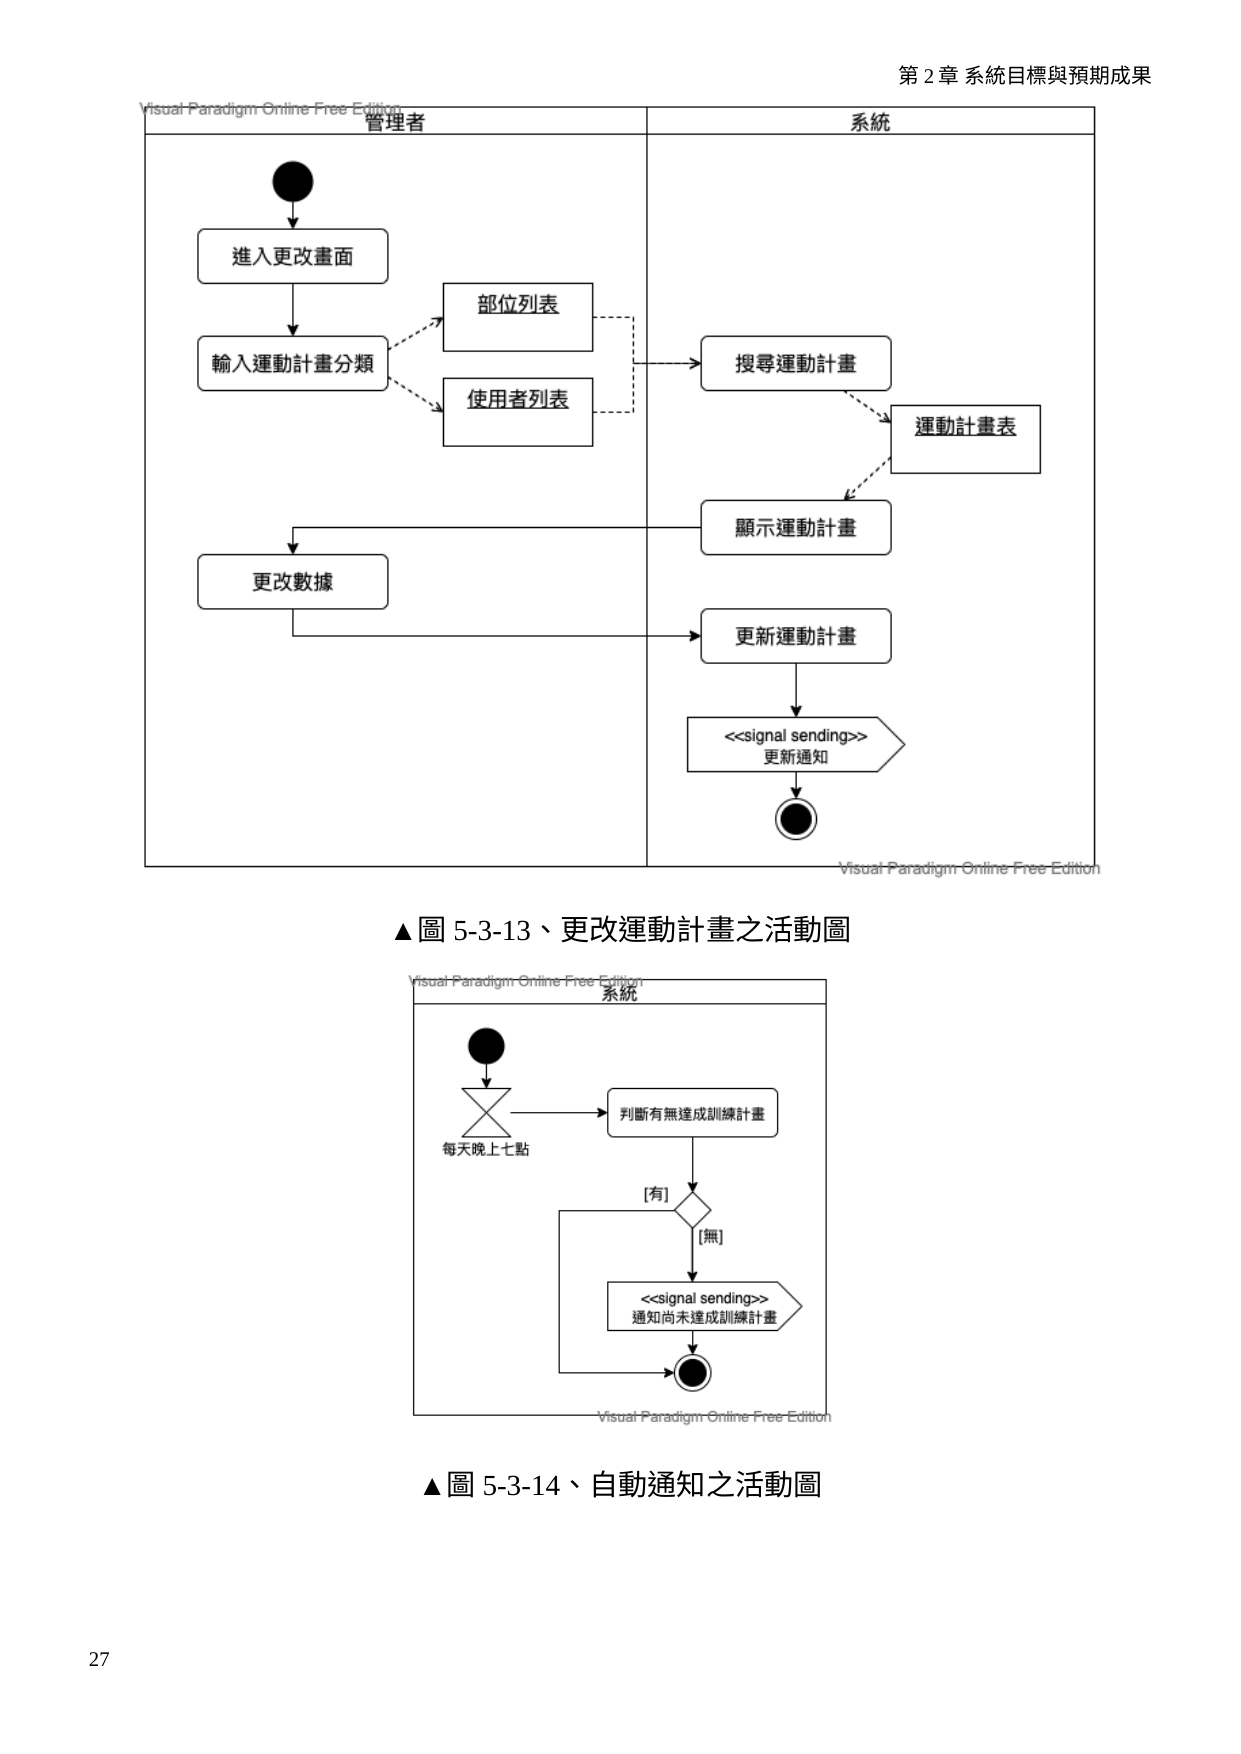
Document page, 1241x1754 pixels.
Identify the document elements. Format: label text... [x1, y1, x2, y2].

picture [132, 94, 1109, 881]
picture [402, 967, 839, 1428]
